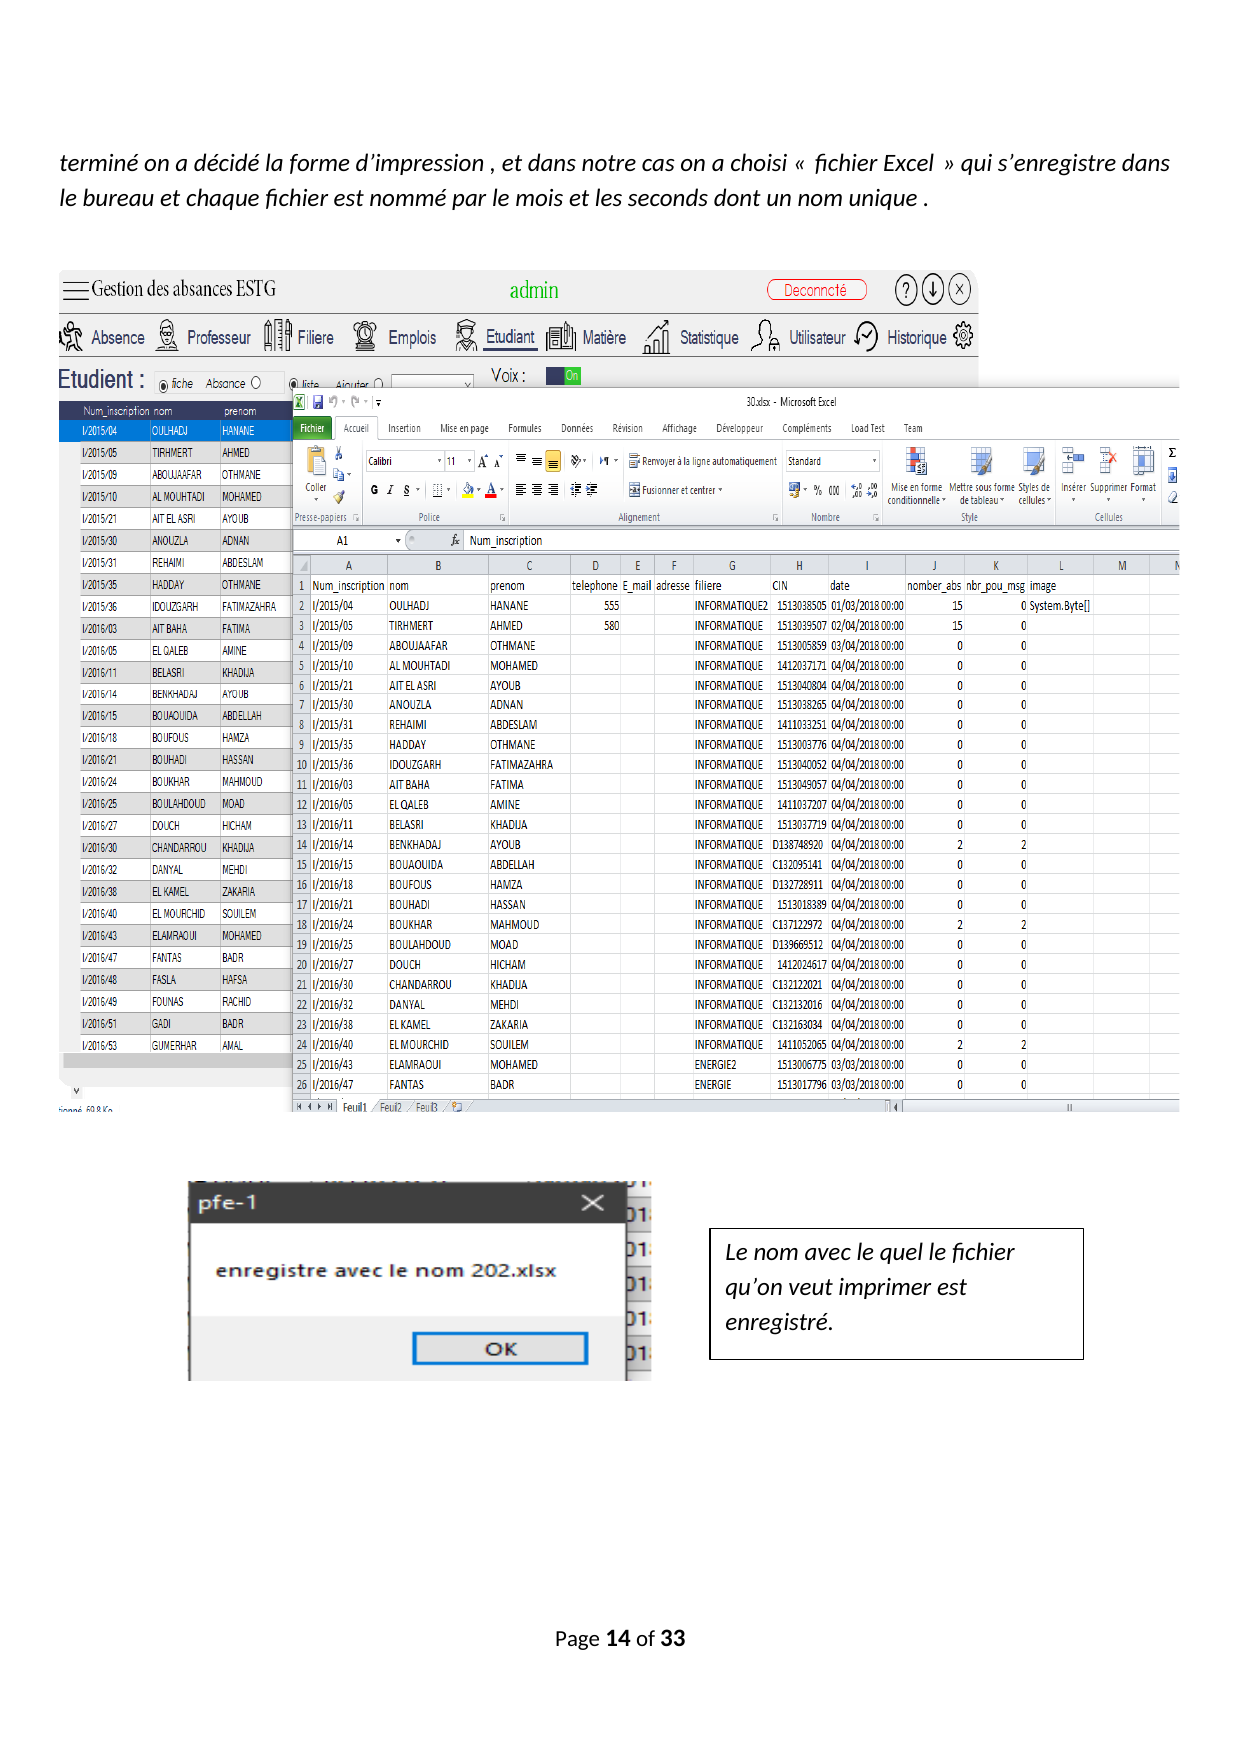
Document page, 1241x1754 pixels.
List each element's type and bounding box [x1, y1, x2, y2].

picture [187, 1181, 652, 1381]
picture [59, 270, 1180, 1112]
text [59, 148, 1181, 213]
